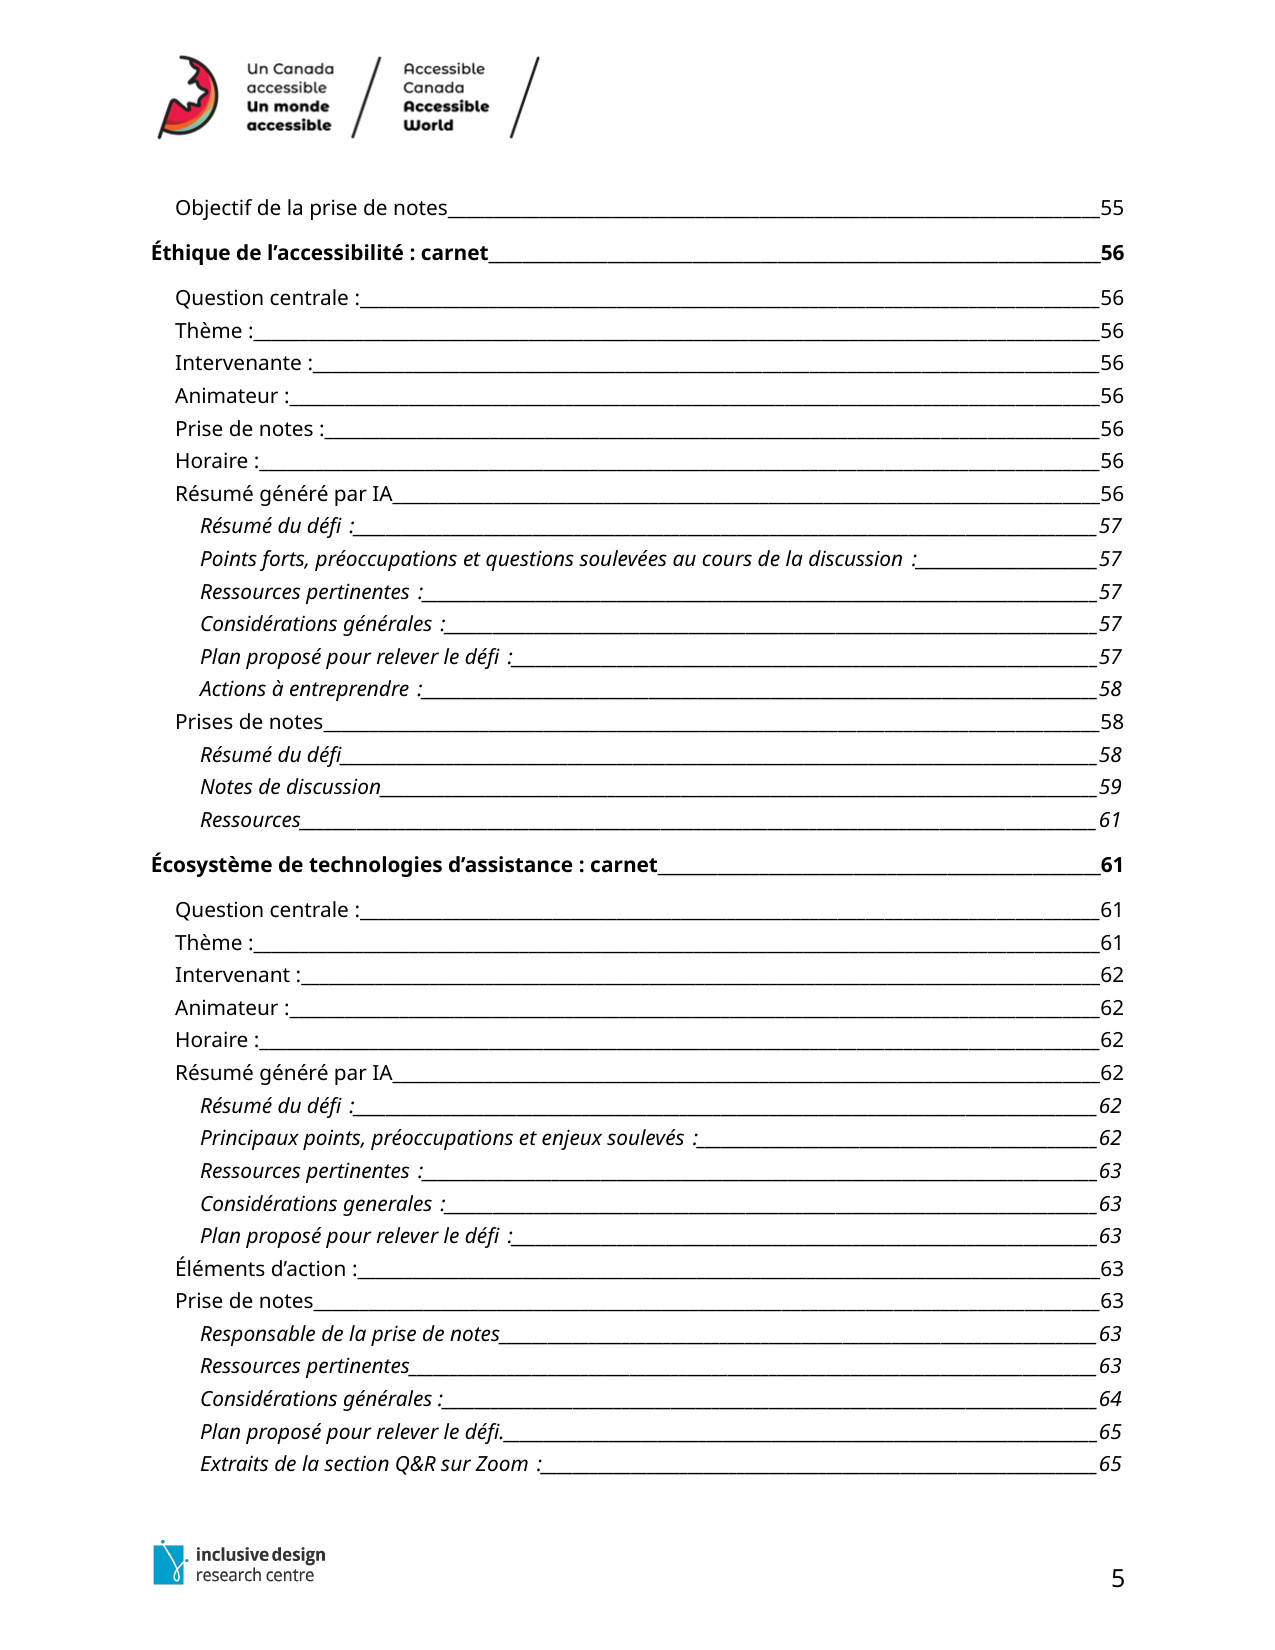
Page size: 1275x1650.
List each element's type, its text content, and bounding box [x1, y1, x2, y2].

text Plan proposé pour relever le défi : 63 [200, 1221, 1125, 1250]
text Considérations générales : 57 [200, 609, 1125, 638]
text Plan proposé pour relever le défi : 57 [200, 642, 1125, 670]
text Intervenante : 56 [175, 348, 1125, 377]
text Considérations générales : 64 [200, 1384, 1125, 1413]
text Thème : 61 [175, 928, 1125, 956]
text Éthique de l’accessibilité : carnet 56 [150, 238, 1125, 267]
text Éléments d’action : 63 [175, 1254, 1125, 1282]
text Écosystème de technologies d’assistance : carnet 61 [150, 850, 1125, 878]
text Ressources 61 [200, 805, 1125, 833]
text Résumé généré par IA 56 [175, 479, 1125, 507]
text Intervenant : 62 [175, 960, 1125, 989]
text Animateur : 56 [175, 381, 1125, 409]
text Résumé généré par IA 62 [175, 1058, 1125, 1087]
text Points forts, préoccupations et questions soulevées au cours de la discussion : 57 [200, 544, 1125, 573]
text Extraits de la section Q&R sur Zoom : 65 [200, 1449, 1125, 1478]
text Ressources pertinentes : 57 [200, 577, 1125, 605]
text Résumé du défi : 62 [200, 1091, 1125, 1119]
text Principaux points, préoccupations et enjeux soulevés : 62 [200, 1123, 1125, 1152]
text Horaire : 56 [175, 446, 1125, 475]
text Notes de discussion 59 [200, 772, 1125, 801]
text Question centrale : 56 [175, 283, 1125, 312]
text Question centrale : 61 [175, 895, 1125, 924]
text Prise de notes 63 [175, 1286, 1125, 1315]
text Horaire : 62 [175, 1026, 1125, 1054]
text Responsable de la prise de notes 63 [200, 1319, 1125, 1347]
text Résumé du défi : 57 [200, 512, 1125, 540]
text Ressources pertinentes 63 [200, 1352, 1125, 1380]
picture [150, 1538, 340, 1601]
text Thème : 56 [175, 316, 1125, 344]
text Actions à entreprendre : 58 [200, 674, 1125, 703]
picture [150, 48, 547, 147]
text Prises de notes 58 [175, 707, 1125, 736]
text Plan proposé pour relever le défi. 65 [200, 1417, 1125, 1445]
text Résumé du défi 58 [200, 740, 1125, 768]
text Objectif de la prise de notes 55 [175, 193, 1125, 222]
text Prise de notes : 56 [175, 414, 1125, 442]
text Animateur : 62 [175, 993, 1125, 1021]
text Considérations generales : 63 [200, 1189, 1125, 1217]
text Ressources pertinentes : 63 [200, 1156, 1125, 1184]
